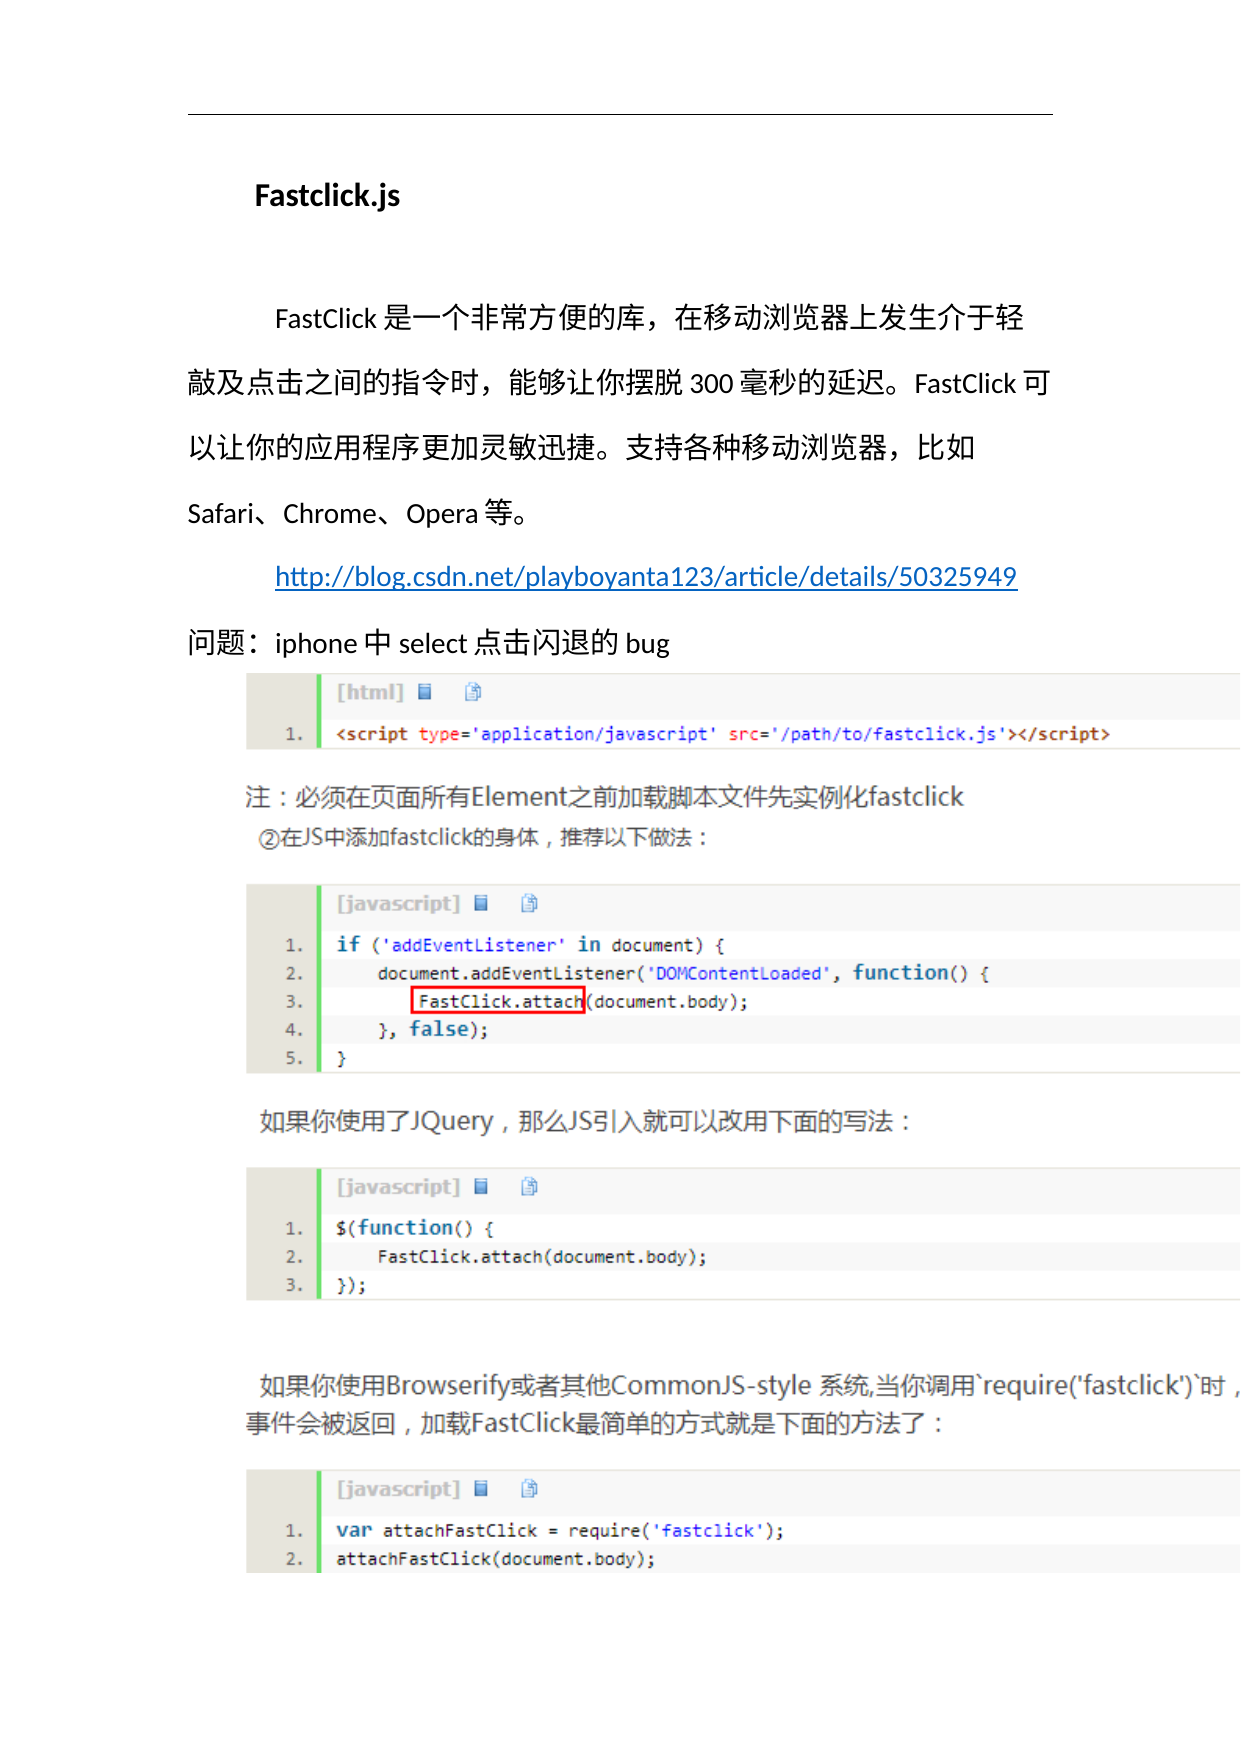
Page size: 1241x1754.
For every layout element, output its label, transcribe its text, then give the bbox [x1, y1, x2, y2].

picture [245, 673, 1241, 1573]
subtitle Fastclick.js [187, 162, 1053, 227]
text FastClick是一个非常方便的库，在移动浏览器上发生介于轻敲及点击之间的指令时，能够让你摆脱300毫秒的延迟。FastClick可以让你的应用程序更加灵敏迅捷。支持各种移动浏览器，比如Safari、Chrome、Opera等。 [187, 284, 1053, 544]
text http://blog.csdn.net/playboyanta123/article/details/50325949 问题：iphone中select点击闪退的bug [187, 544, 1053, 674]
